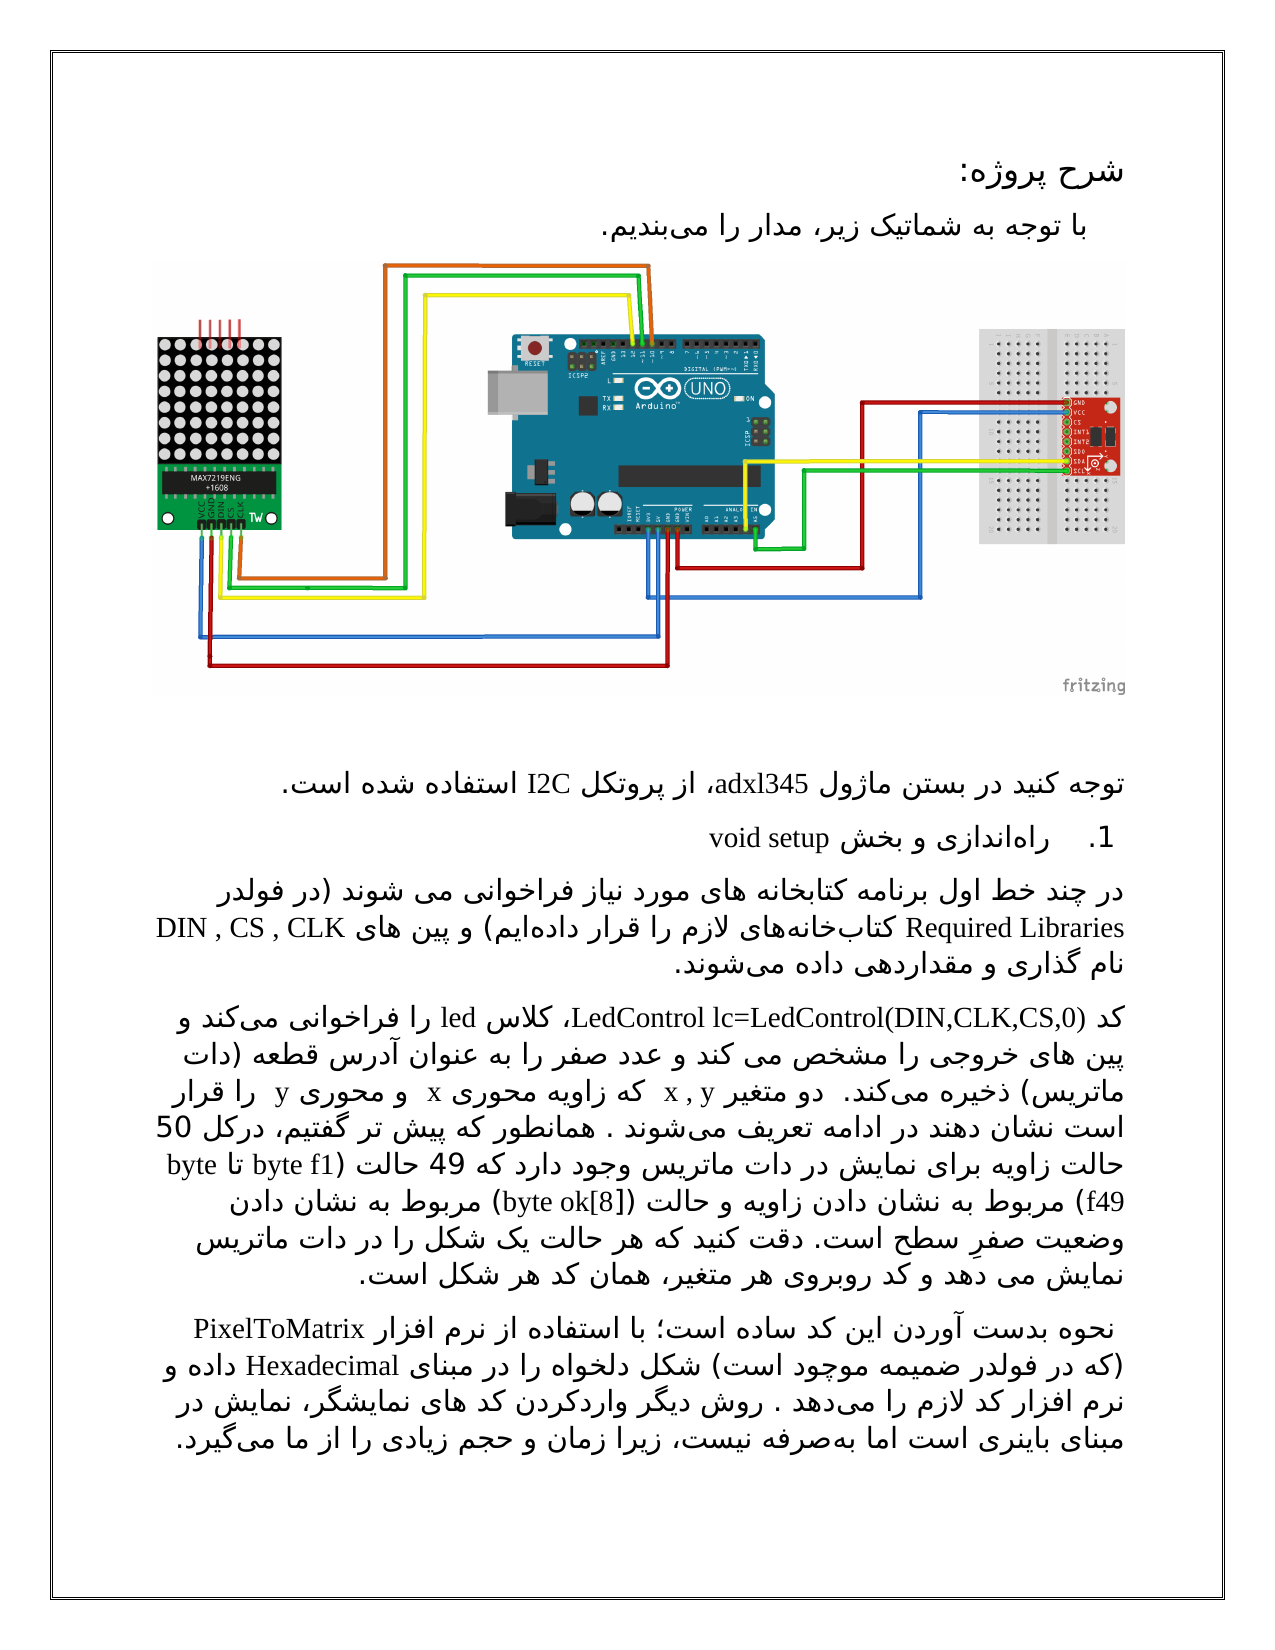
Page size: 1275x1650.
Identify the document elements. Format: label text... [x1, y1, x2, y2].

text در چند خط اول برنامه کتابخانه های مورد نیاز فراخوانی می شوند (در فولدر Required Libraries کتاب‌خانه‌های لازم را قرار داده‌ایم) و پین های DIN , CS , CLK نام گذاری و مقداردهی داده می‌شوند. [150, 873, 1125, 981]
list راه‌اندازی و بخش void setup [150, 820, 1087, 854]
text نحوه بدست آوردن این کد ساده است؛ با استفاده از نرم افزار PixelToMatrix (که در فولدر ضمیمه موچود است) شکل دلخواه را در مبنای Hexadecimal داده و نرم افزار کد لازم را می‌دهد . روش دیگر واردکردن کد های نمایشگر، نمایش در مبنای باینری است اما به‌صرفه نیست، زیرا زمان و حجم زیادی را از ما می‌گیرد. [150, 1311, 1125, 1455]
picture [151, 261, 1125, 695]
text شرح پروژه: [150, 150, 1125, 189]
text کد LedControl lc=LedControl(DIN,CLK,CS,0)، کلاس led را فراخوانی می‌کند و پین های خروجی را مشخص می کند و عدد صفر را به عنوان آدرس قطعه (دات ماتریس) ذخیره می‌کند. دو متغیر x , y که زاویه محوری x و محوری y را قرار است نشان دهند در ادامه تعریف می‌شوند . همانطور که پیش تر گفتیم، درکل 50 حالت زاویه برای نمایش در دات ماتریس وجود دارد که 49 حالت (byte f1 تا byte f49) مربوط به نشان دادن زاویه و حالت ([byte ok[8) مربوط به نشان دادن وضعیت صفرِ سطح است. دقت کنید که هر حالت یک شکل را در دات ماتریس نمایش می دهد و کد روبروی هر متغیر، همان کد هر شکل است. [150, 1000, 1125, 1292]
text توجه کنید در بستن ماژول adxl345، از پروتکل I2C استفاده شده است. [150, 766, 1125, 800]
text با توجه به شماتیک زیر، مدار را می‌بندیم. [150, 208, 1125, 242]
